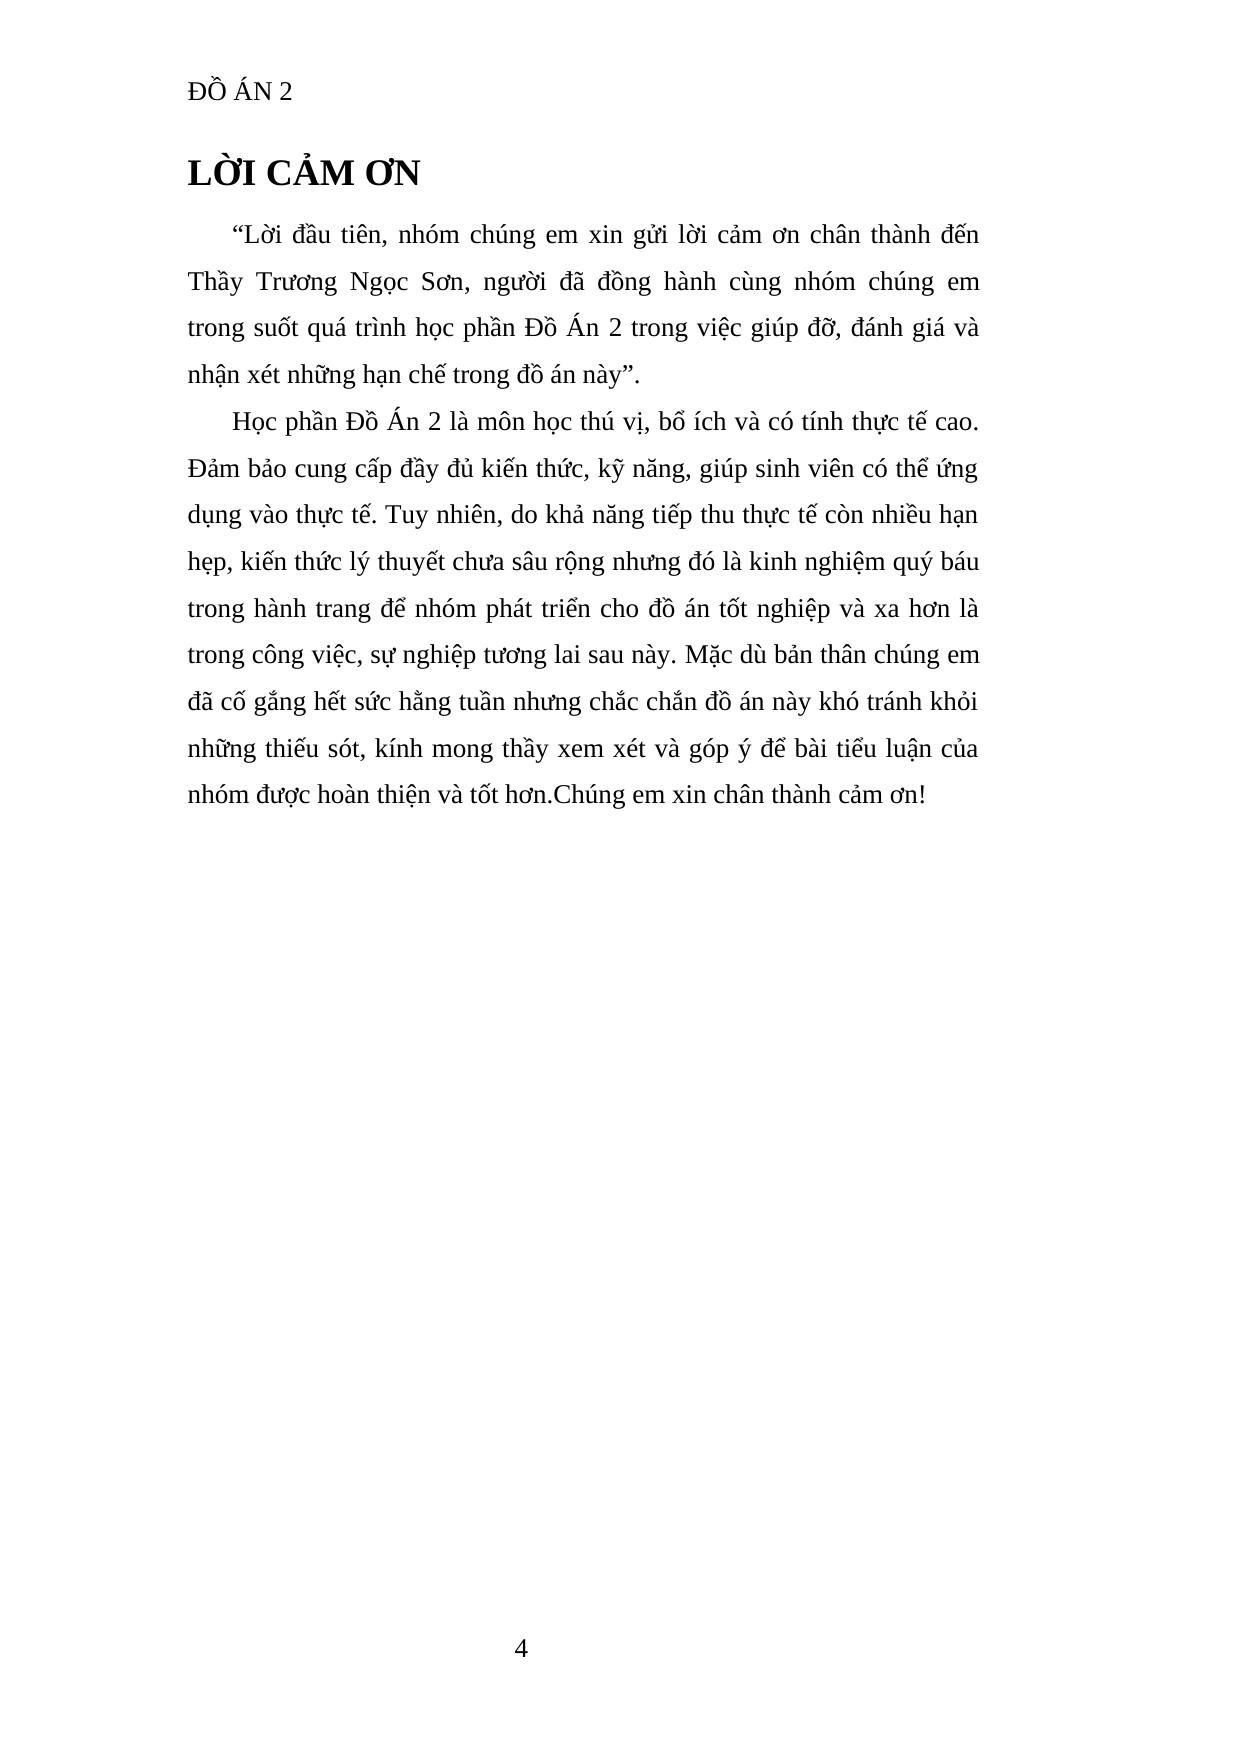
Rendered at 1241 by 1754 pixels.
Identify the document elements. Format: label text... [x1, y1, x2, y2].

text “Lời đầu tiên, nhóm chúng em xin gửi lời cảm ơn chân thành đến Thầy Trương Ngọc Sơn, người đã đồng hành cùng nhóm chúng em trong suốt quá trình học phần Đồ Án 2 trong việc giúp đỡ, đánh giá và nhận xét những hạn chế trong đồ án này”. [187, 218, 980, 389]
text LỜI CẢM ƠN [187, 150, 1053, 193]
text Học phần Đồ Án 2 là môn học thú vị, bổ ích và có tính thực tế cao. Đảm bảo cung cấp đầy đủ kiến thức, kỹ năng, giúp sinh viên có thể ứng dụng vào thực tế. Tuy nhiên, do khả năng tiếp thu thực tế còn nhiều hạn hẹp, kiến thức lý thuyết chưa sâu rộng nhưng đó là kinh nghiệm quý báu trong hành trang để nhóm phát triển cho đồ án tốt nghiệp và xa hơn là trong công việc, sự nghiệp tương lai sau này. Mặc dù bản thân chúng em đã cố gắng hết sức hằng tuần nhưng chắc chắn đồ án này khó tránh khỏi những thiếu sót, kính mong thầy xem xét và góp ý để bài tiểu luận của nhóm được hoàn thiện và tốt hơn.Chúng em xin chân thành cảm ơn! [187, 405, 980, 809]
